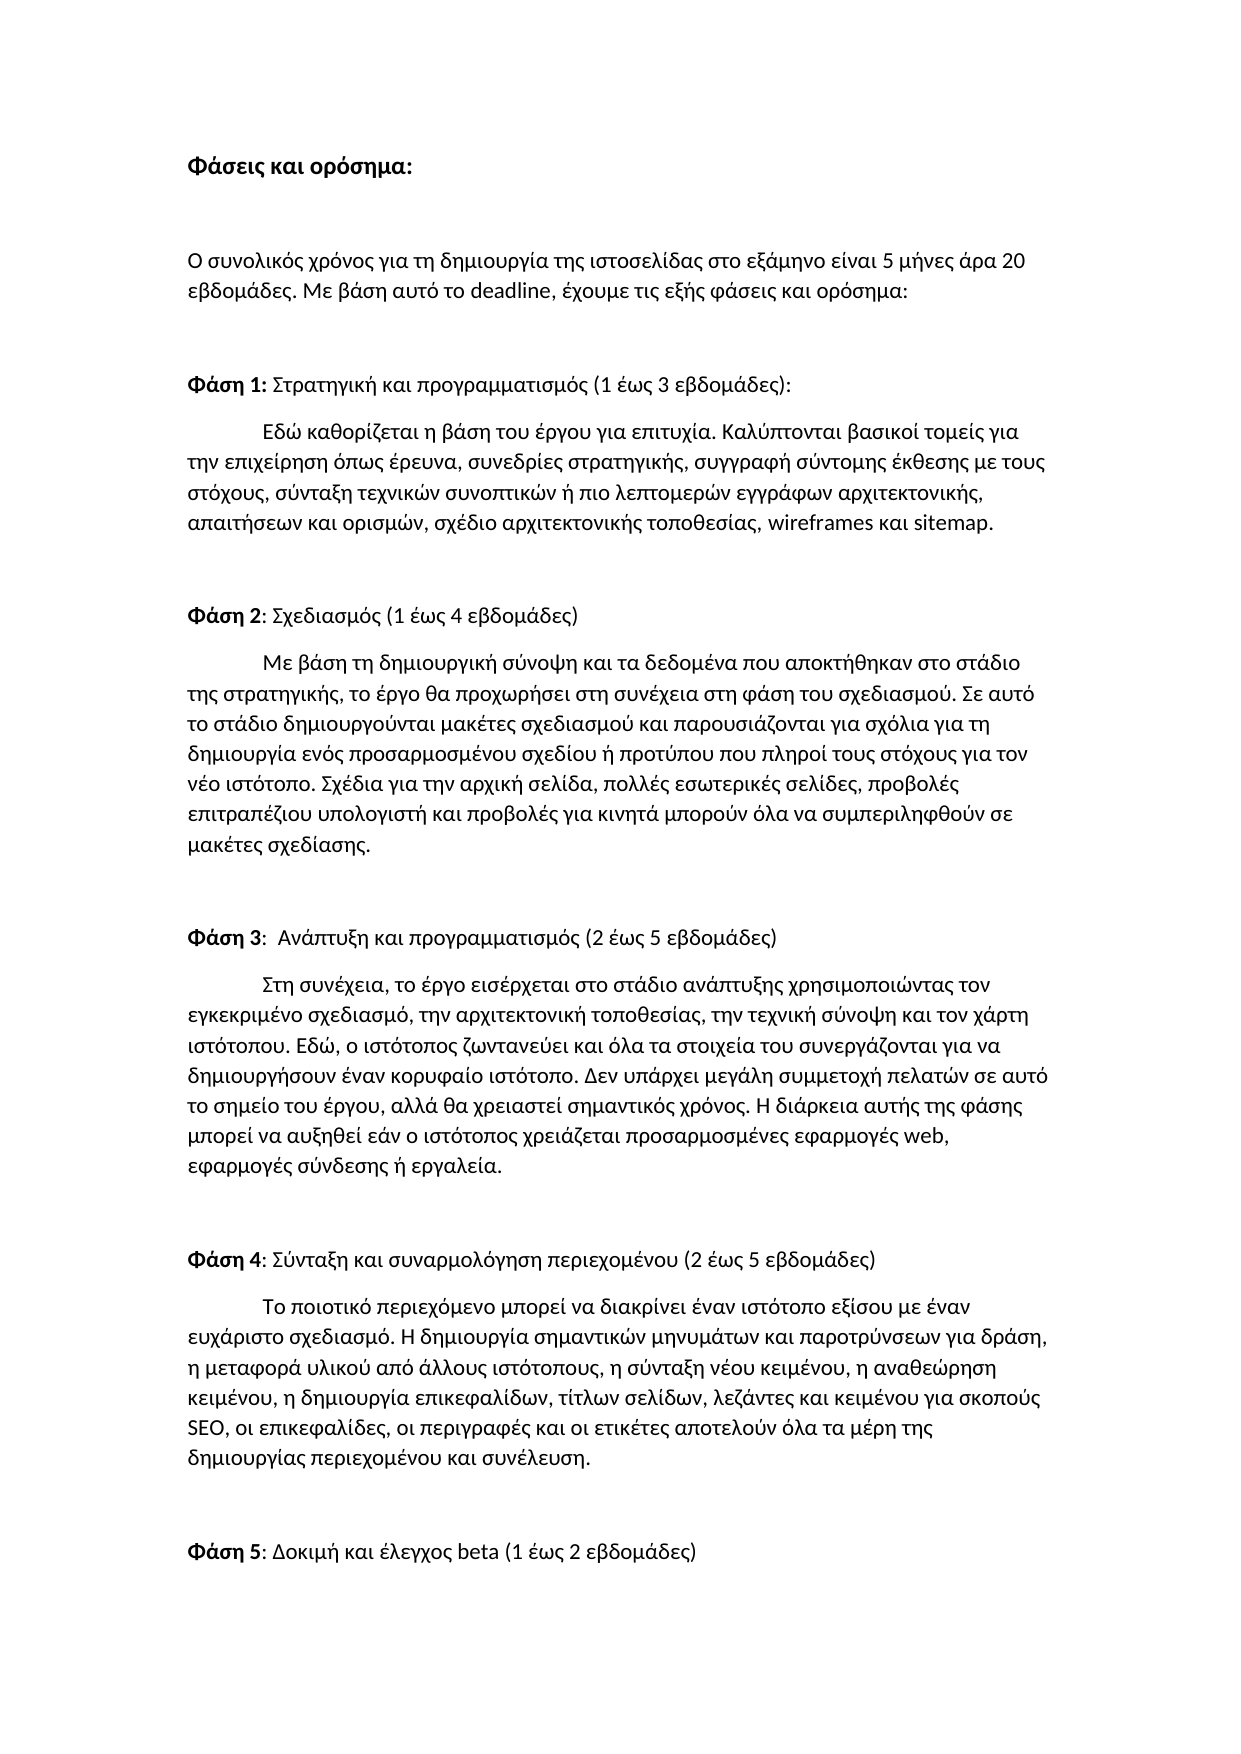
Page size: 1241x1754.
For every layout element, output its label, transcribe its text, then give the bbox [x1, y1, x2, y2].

text Με βάση τη δημιουργική σύνοψη και τα δεδομένα που αποκτήθηκαν στο στάδιο της στρατηγικής, το έργο θα προχωρήσει στη συνέχεια στη φάση του σχεδιασμού. Σε αυτό το στάδιο δημιουργούνται μακέτες σχεδιασμού και παρουσιάζονται για σχόλια για τη δημιουργία ενός προσαρμοσμένου σχεδίου ή προτύπου που πληροί τους στόχους για τον νέο ιστότοπο. Σχέδια για την αρχική σελίδα, πολλές εσωτερικές σελίδες, προβολές επιτραπέζιου υπολογιστή και προβολές για κινητά μπορούν όλα να συμπεριληφθούν σε μακέτες σχεδίασης. [187, 648, 1053, 858]
text Φάση 2: Σχεδιασμός (1 έως 4 εβδομάδες) [187, 602, 1053, 630]
text Φάση 5: Δοκιμή και έλεγχος beta (1 έως 2 εβδομάδες) [187, 1537, 1053, 1565]
text Φάση 1: Στρατηγική και προγραμματισμός (1 έως 3 εβδομάδες): [187, 370, 1053, 398]
text Ο συνολικός χρόνος για τη δημιουργία της ιστοσελίδας στο εξάμηνο είναι 5 μήνες άρα 20 εβδομάδες. Με βάση αυτό το deadline, έχουμε τις εξής φάσεις και ορόσημα: [187, 246, 1053, 305]
text Το ποιοτικό περιεχόμενο μπορεί να διακρίνει έναν ιστότοπο εξίσου με έναν ευχάριστο σχεδιασμό. Η δημιουργία σημαντικών μηνυμάτων και παροτρύνσεων για δράση, η μεταφορά υλικού από άλλους ιστότοπους, η σύνταξη νέου κειμένου, η αναθεώρηση κειμένου, η δημιουργία επικεφαλίδων, τίτλων σελίδων, λεζάντες και κειμένου για σκοπούς SEO, οι επικεφαλίδες, οι περιγραφές και οι ετικέτες αποτελούν όλα τα μέρη της δημιουργίας περιεχομένου και συνέλευση. [187, 1292, 1053, 1471]
text Στη συνέχεια, το έργο εισέρχεται στο στάδιο ανάπτυξης χρησιμοποιώντας τον εγκεκριμένο σχεδιασμό, την αρχιτεκτονική τοποθεσίας, την τεχνική σύνοψη και τον χάρτη ιστότοπου. Εδώ, ο ιστότοπος ζωντανεύει και όλα τα στοιχεία του συνεργάζονται για να δημιουργήσουν έναν κορυφαίο ιστότοπο. Δεν υπάρχει μεγάλη συμμετοχή πελατών σε αυτό το σημείο του έργου, αλλά θα χρειαστεί σημαντικός χρόνος. Η διάρκεια αυτής της φάσης μπορεί να αυξηθεί εάν ο ιστότοπος χρειάζεται προσαρμοσμένες εφαρμογές web, εφαρμογές σύνδεσης ή εργαλεία. [187, 970, 1053, 1180]
text Φάση 4: Σύνταξη και συναρμολόγηση περιεχομένου (2 έως 5 εβδομάδες) [187, 1245, 1053, 1273]
text Εδώ καθορίζεται η βάση του έργου για επιτυχία. Καλύπτονται βασικοί τομείς για την επιχείρηση όπως έρευνα, συνεδρίες στρατηγικής, συγγραφή σύντομης έκθεσης με τους στόχους, σύνταξη τεχνικών συνοπτικών ή πιο λεπτομερών εγγράφων αρχιτεκτονικής, απαιτήσεων και ορισμών, σχέδιο αρχιτεκτονικής τοποθεσίας, wireframes και sitemap. [187, 417, 1053, 536]
text Φάσεις και ορόσημα: [187, 150, 1053, 181]
text Φάση 3: Ανάπτυξη και προγραμματισμός (2 έως 5 εβδομάδες) [187, 923, 1053, 952]
